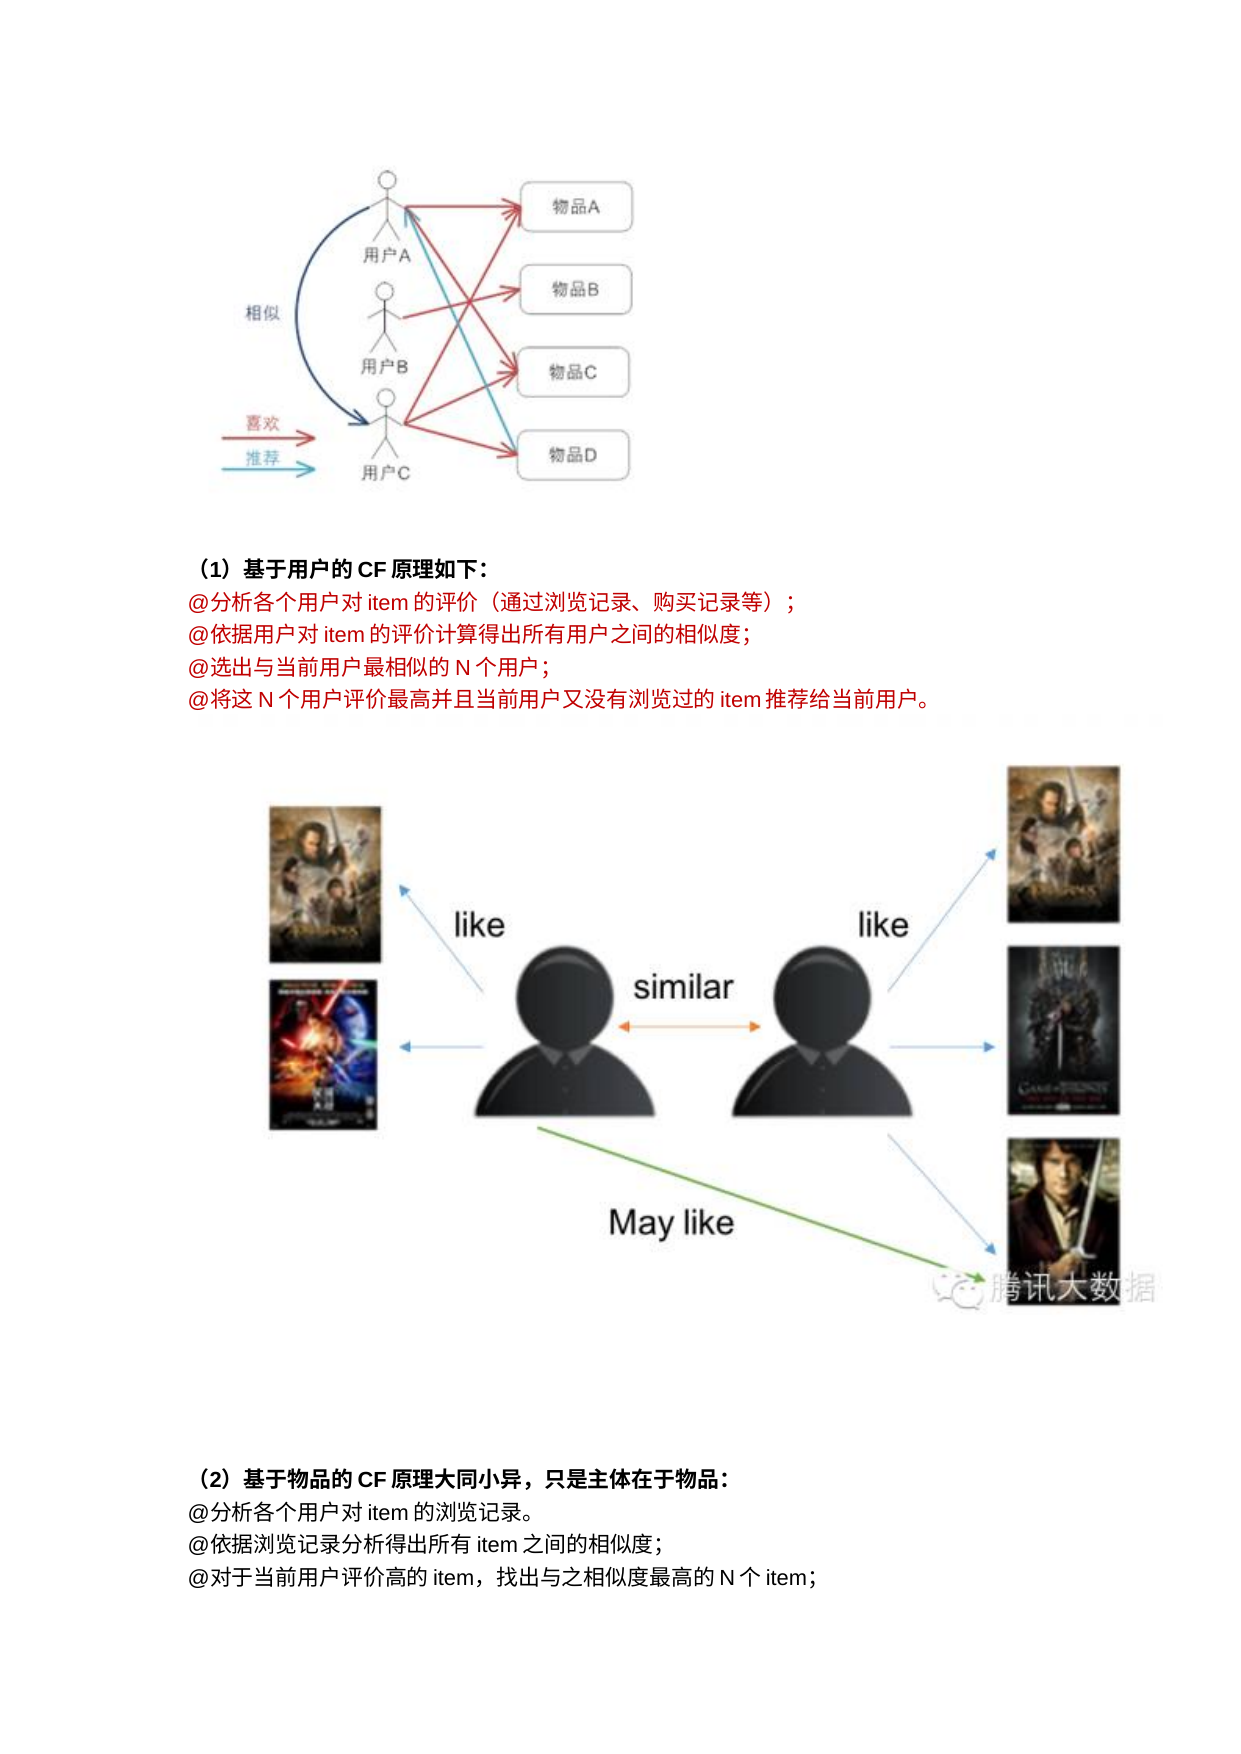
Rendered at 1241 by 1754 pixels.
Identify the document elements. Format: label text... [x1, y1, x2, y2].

list @选出与当前用户最相似的N个用户； [187, 649, 1053, 682]
list @分析各个用户对item的评价（通过浏览记录、购买记录等）； [187, 584, 1053, 617]
list @分析各个用户对item的浏览记录。 [187, 1494, 1053, 1527]
list （1）基于用户的CF原理如下： [187, 552, 1053, 584]
picture [187, 162, 733, 511]
list @依据用户对item的评价计算得出所有用户之间的相似度； [187, 617, 1053, 649]
list @将这N个用户评价最高并且当前用户又没有浏览过的item推荐给当前用户。 [187, 682, 1053, 714]
list （2）基于物品的CF原理大同小异，只是主体在于物品： [187, 1462, 1053, 1494]
list @依据浏览记录分析得出所有item之间的相似度； [187, 1527, 1053, 1559]
list @对于当前用户评价高的item，找出与之相似度最高的N个item； [187, 1559, 1053, 1592]
picture [187, 714, 1188, 1340]
